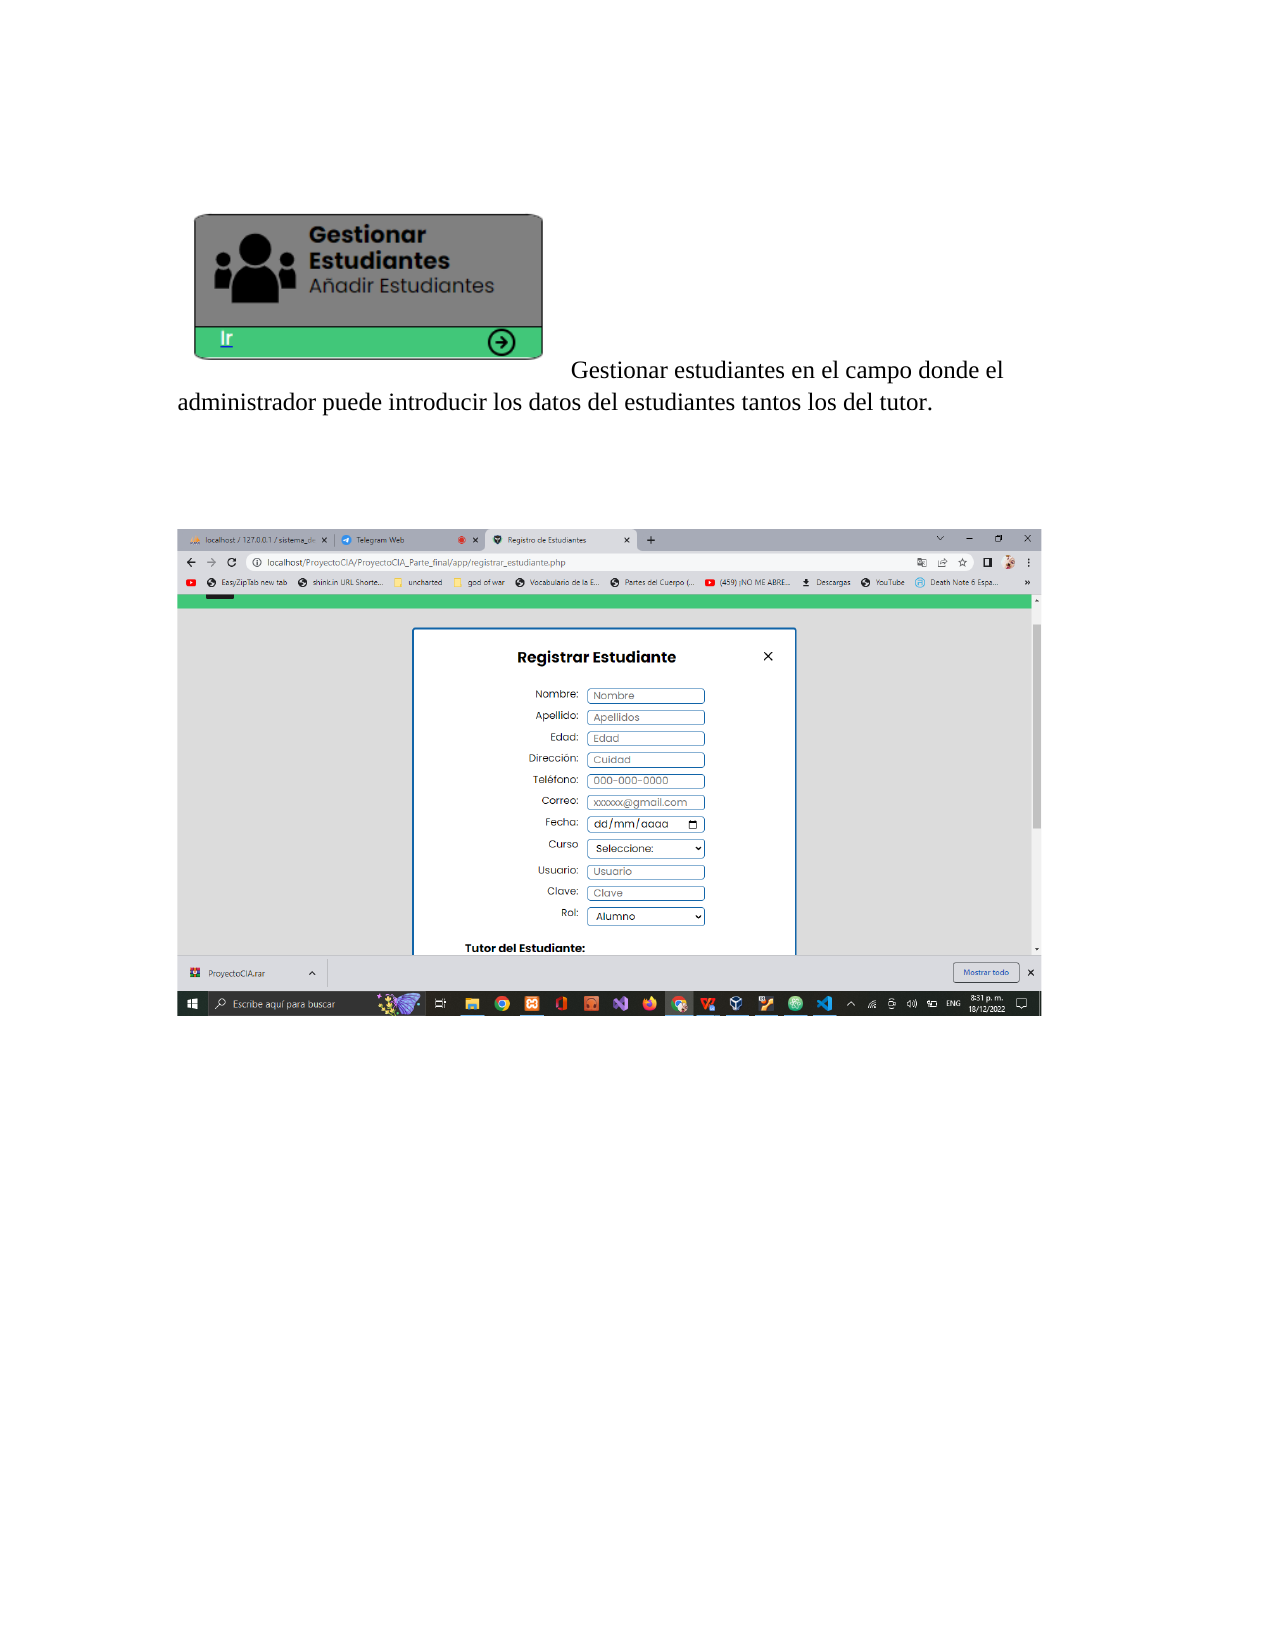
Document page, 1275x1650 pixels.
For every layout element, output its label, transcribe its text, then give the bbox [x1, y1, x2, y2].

picture [177, 529, 1042, 1016]
picture [177, 194, 565, 379]
